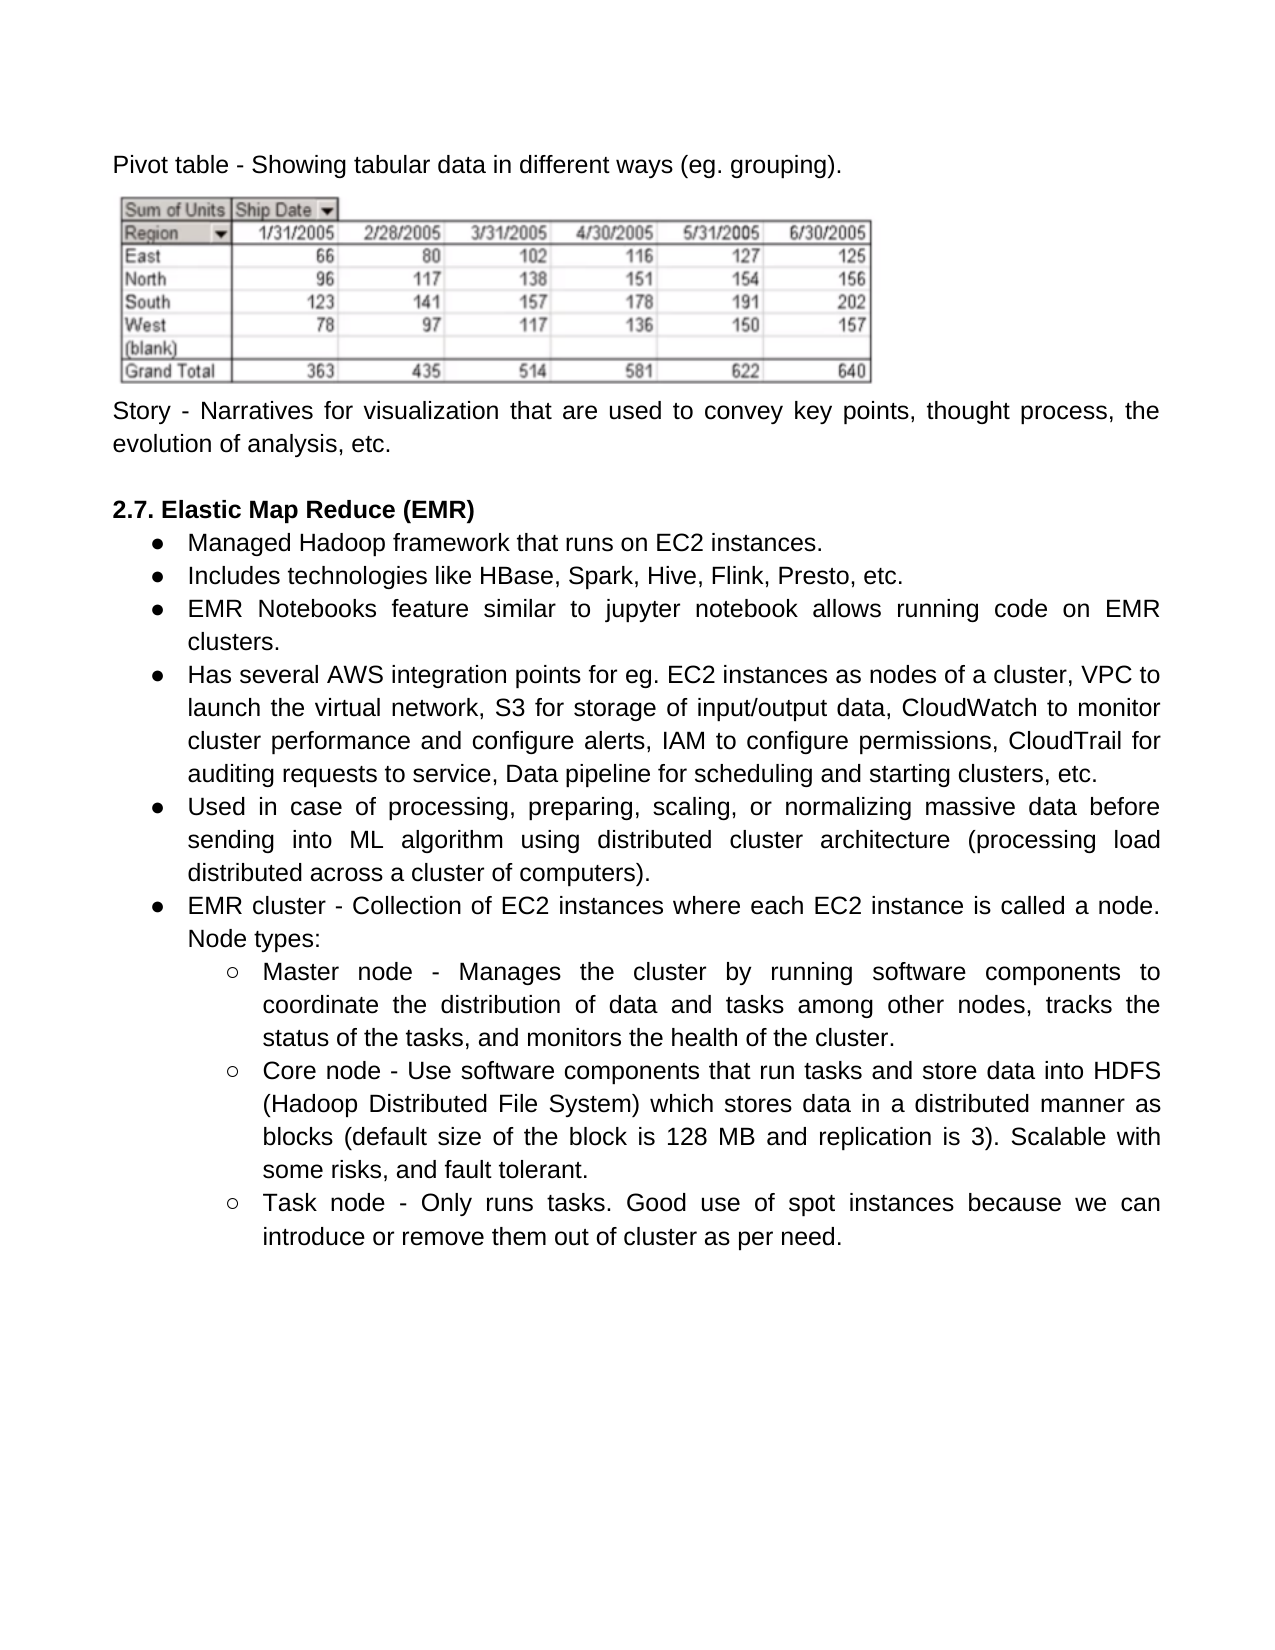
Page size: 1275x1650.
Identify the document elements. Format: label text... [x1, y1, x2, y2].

list Managed Hadoop framework that runs on EC2 instances. [150, 528, 1162, 557]
list EMR Notebooks feature similar to jupyter notebook allows running code on EMR clusters. [150, 594, 1162, 656]
list EMR cluster - Collection of EC2 instances where each EC2 instance is called a node. Node types: [150, 891, 1162, 953]
list Used in case of processing, preparing, scaling, or normalizing massive data before sending into ML algorithm using distributed cluster architecture (processing load distributed across a cluster of computers). [150, 792, 1162, 887]
list Core node - Use software components that run tasks and store data into HDFS (Hadoop Distributed File System) which stores data in a distributed manner as blocks (default size of the block is 128 MB and replication is 3). Scalable with some risks, and fault tolerant. [225, 1056, 1162, 1184]
list Has several AWS integration points for eg. EC2 instances as nodes of a cluster, VPC to launch the virtual network, S3 for storage of input/output data, CloudWatch to monitor cluster performance and configure alerts, IAM to configure permissions, CloudTrail for auditing requests to service, Data pipeline for scheduling and starting clusters, etc. [150, 660, 1162, 788]
text 2.7. Elastic Map Reduce (EMR) [112, 495, 1162, 524]
list Master node - Manages the cluster by running software components to coordinate the distribution of data and tasks among other nodes, tracks the status of the tasks, and monitors the health of the cluster. [225, 957, 1162, 1052]
picture [112, 183, 881, 392]
list Includes technologies like HBase, Spark, Hive, Flink, Presto, etc. [150, 561, 1162, 590]
text Story - Narratives for visualization that are used to convey key points, thought process, the evolution of analysis, etc. [112, 396, 1162, 458]
text Pivot table - Showing tabular data in different ways (eg. grouping). [112, 150, 1162, 179]
list Task node - Only runs tasks. Good use of spot instances because we can introduce or remove them out of cluster as per need. [225, 1188, 1162, 1250]
